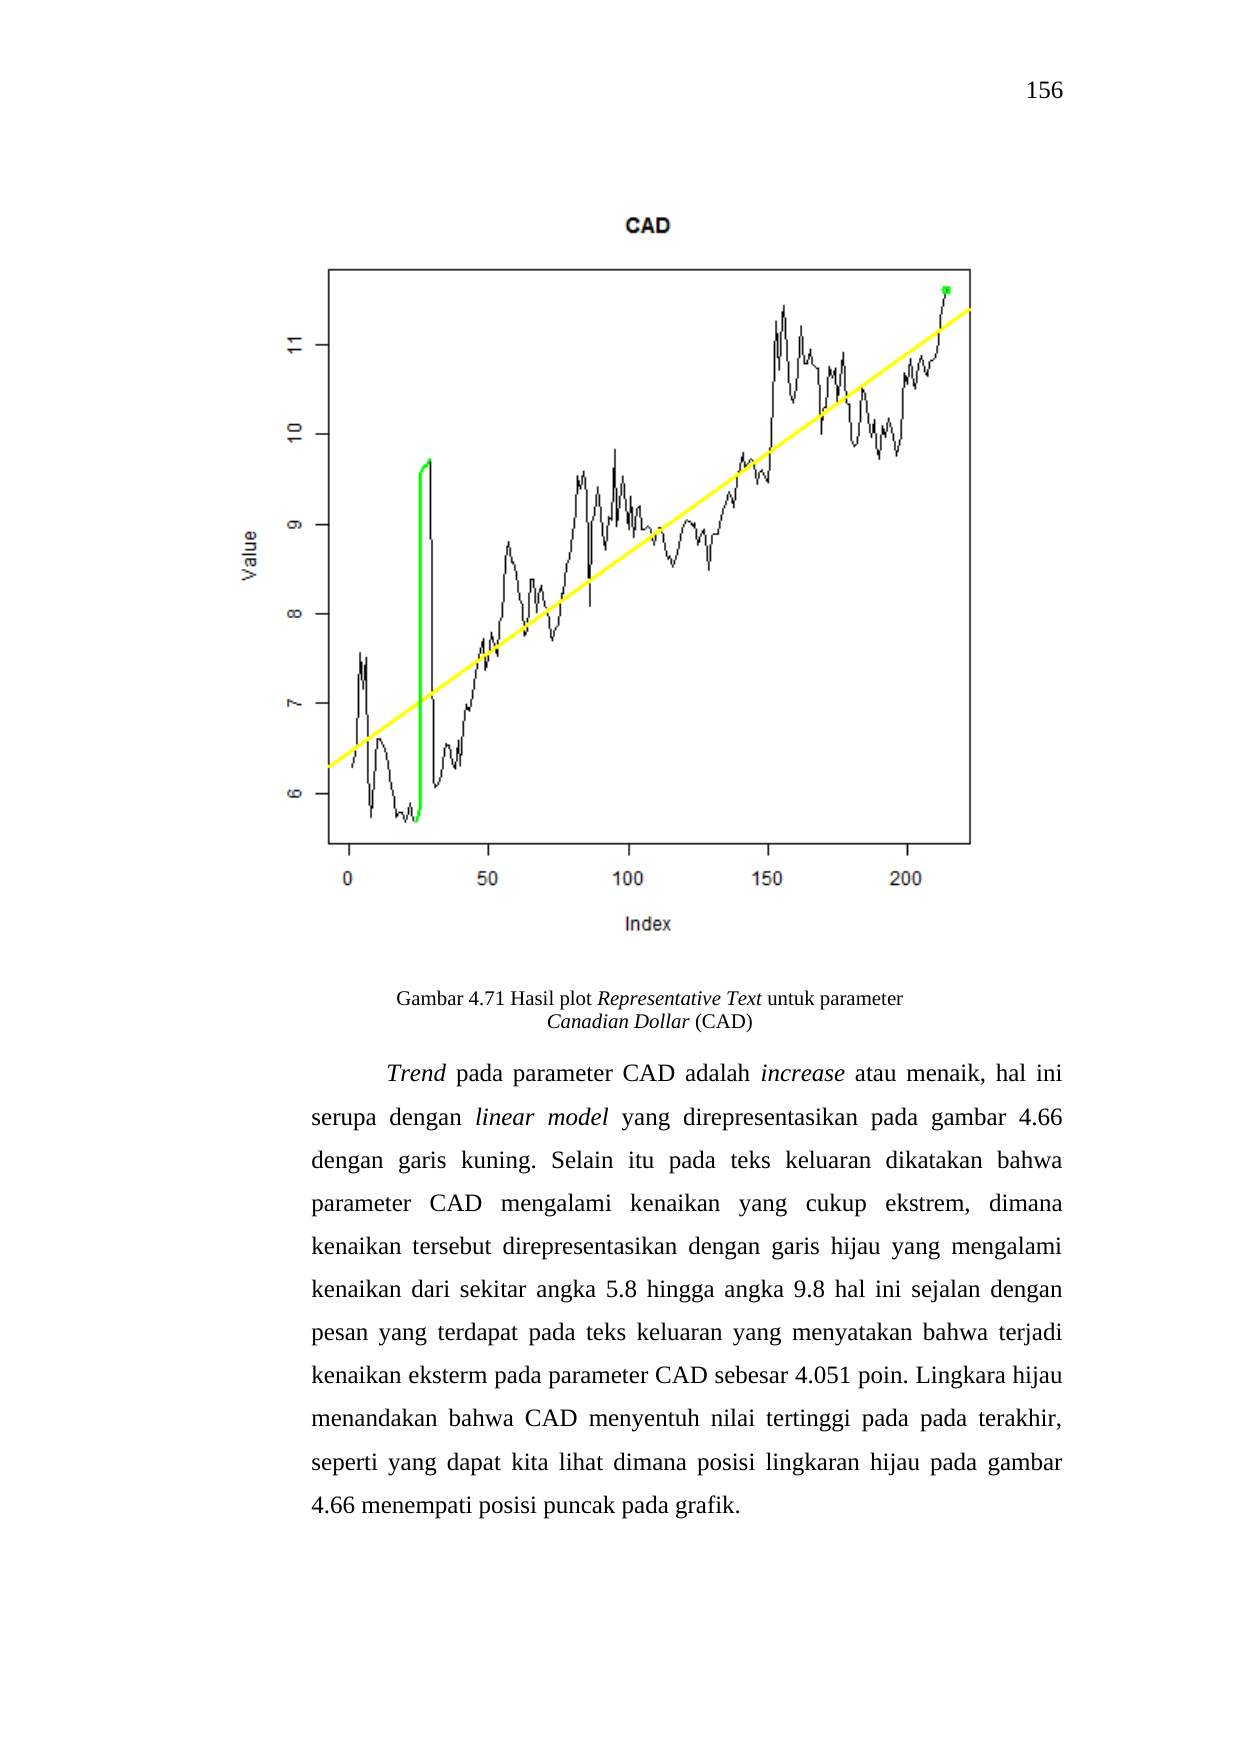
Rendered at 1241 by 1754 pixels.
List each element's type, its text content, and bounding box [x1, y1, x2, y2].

picture [236, 177, 1018, 959]
text Trend pada parameter CAD adalah increase atau menaik, hal ini serupa dengan linear model yang direpresentasikan pada gambar 4.66 dengan garis kuning. Selain itu pada teks keluaran dikatakan bahwa parameter CAD mengalami kenaikan yang cukup ekstrem, dimana kenaikan tersebut direpresentasikan dengan garis hijau yang mengalami kenaikan dari sekitar angka 5.8 hingga angka 9.8 hal ini sejalan dengan pesan yang terdapat pada teks keluaran yang menyatakan bahwa terjadi kenaikan eksterm pada parameter CAD sebesar 4.051 poin. Lingkara hijau menandakan bahwa CAD menyentuh nilai tertinggi pada pada terakhir, seperti yang dapat kita lihat dimana posisi lingkaran hijau pada gambar 4.66 menempati posisi puncak pada grafik. [311, 1058, 1063, 1518]
